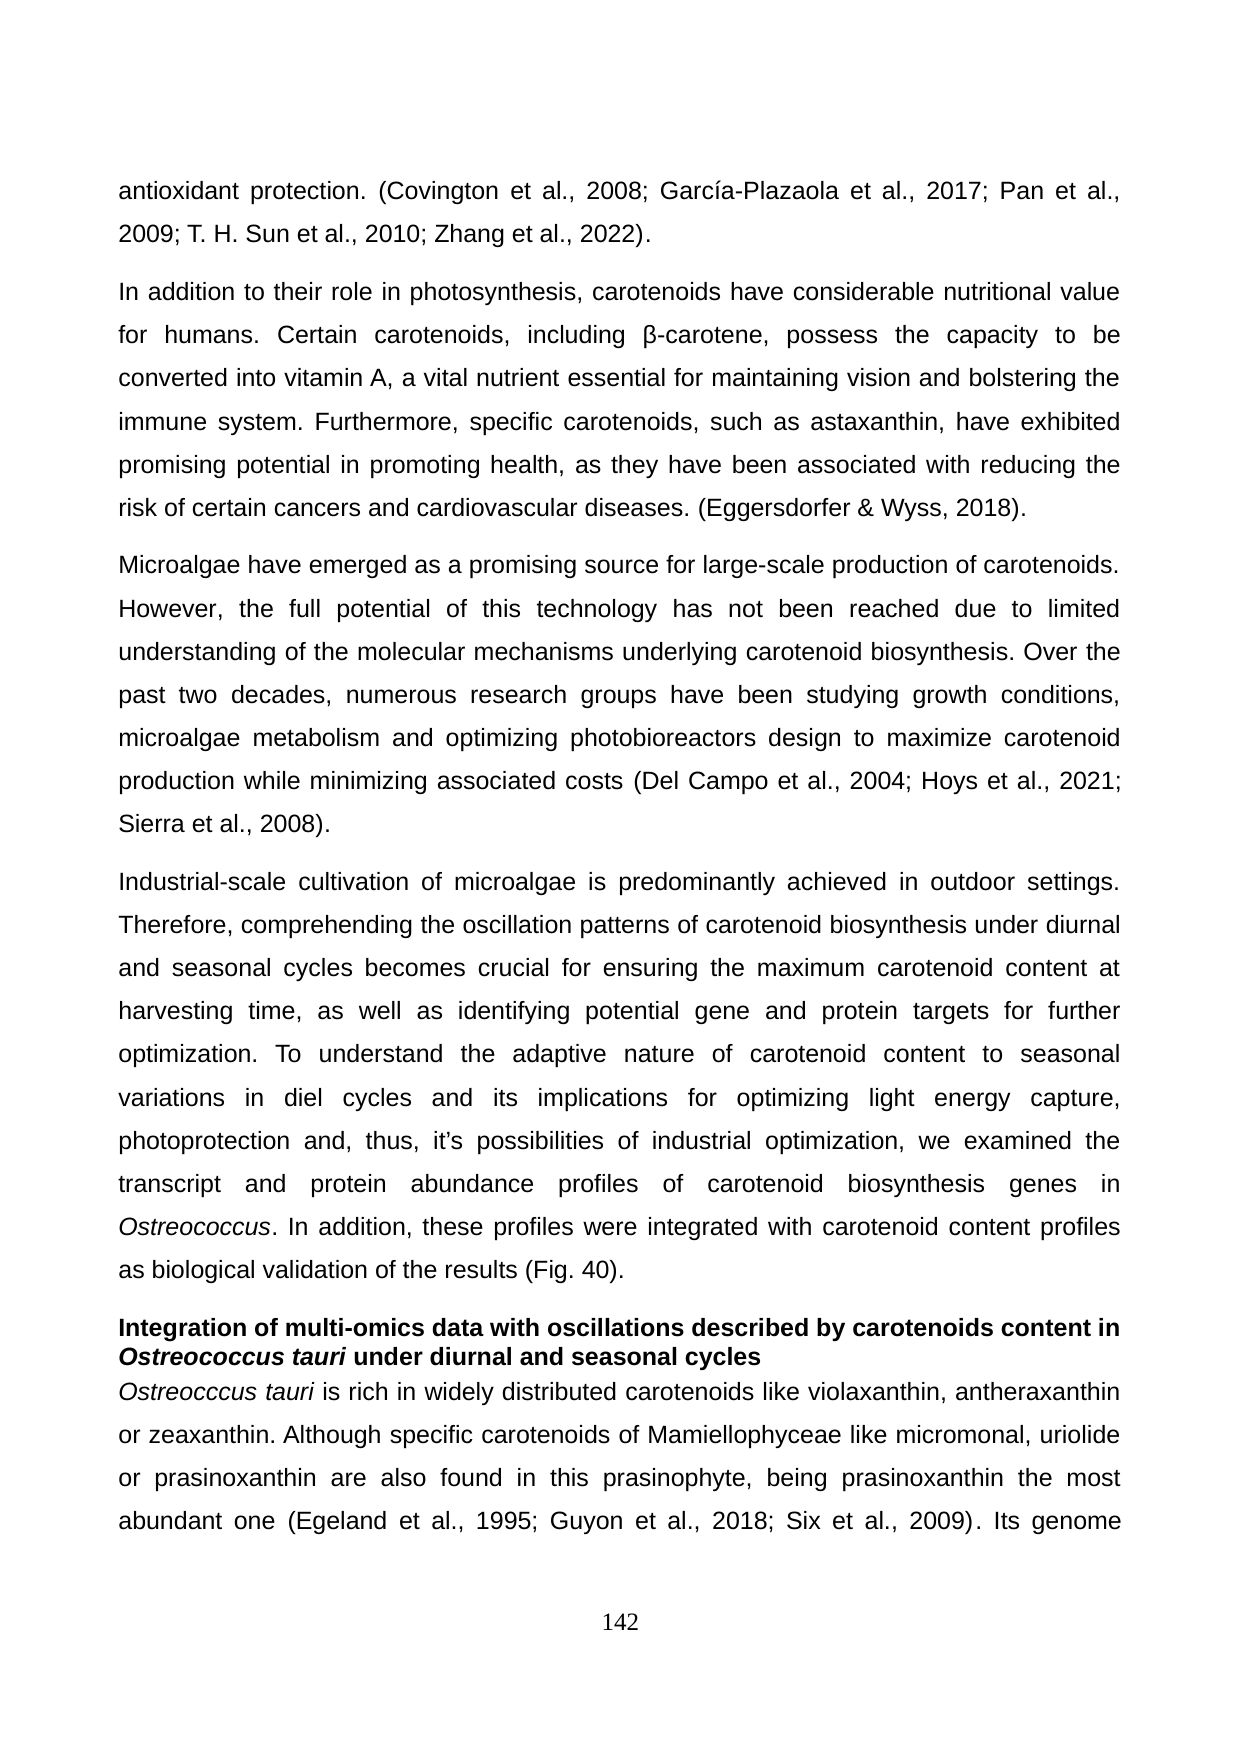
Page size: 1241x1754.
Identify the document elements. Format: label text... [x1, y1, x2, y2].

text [118, 1377, 1122, 1535]
text Industrial-scale cultivation of microalgae is predominantly achieved in outdoor settings. Therefore, comprehending the oscillation patterns of carotenoid biosynthesis under diurnal and seasonal cycles becomes crucial for ensuring the maximum carotenoid content at harvesting time, as well as identifying potential gene and protein targets for further optimization. To understand the adaptive nature of carotenoid content to seasonal variations in diel cycles and its implications for optimizing light energy capture, photoprotection and, thus, it’s possibilities of industrial optimization, we examined the transcript and protein abundance profiles of carotenoid biosynthesis genes in Ostreococcus. In addition, these profiles were integrated with carotenoid content profiles as biological validation of the results (Fig. 40). [118, 867, 1122, 1284]
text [118, 176, 1122, 248]
text Microalgae have emerged as a promising source for large-scale production of carotenoids. However, the full potential of this technology has not been reached due to limited understanding of the molecular mechanisms underlying carotenoid biosynthesis. Over the past two decades, numerous research groups have been studying growth conditions, microalgae metabolism and optimizing photobioreactors design to maximize carotenoid production while minimizing associated costs (Del Campo et al., 2004; Hoys et al., 2021; Sierra et al., 2008)⁠. [118, 551, 1122, 838]
text In addition to their role in photosynthesis, carotenoids have considerable nutritional value for humans. Certain carotenoids, including β-carotene, possess the capacity to be converted into vitamin A, a vital nutrient essential for maintaining vision and bolstering the immune system. Furthermore, specific carotenoids, such as astaxanthin, have exhibited promising potential in promoting health, as they have been associated with reducing the risk of certain cancers and cardiovascular diseases. (Eggersdorfer & Wyss, 2018)⁠. [118, 277, 1122, 522]
subtitle Integration of multi-omics data with oscillations described by carotenoids content in Ostreococcus tauri under diurnal and seasonal cycles [118, 1313, 1122, 1370]
